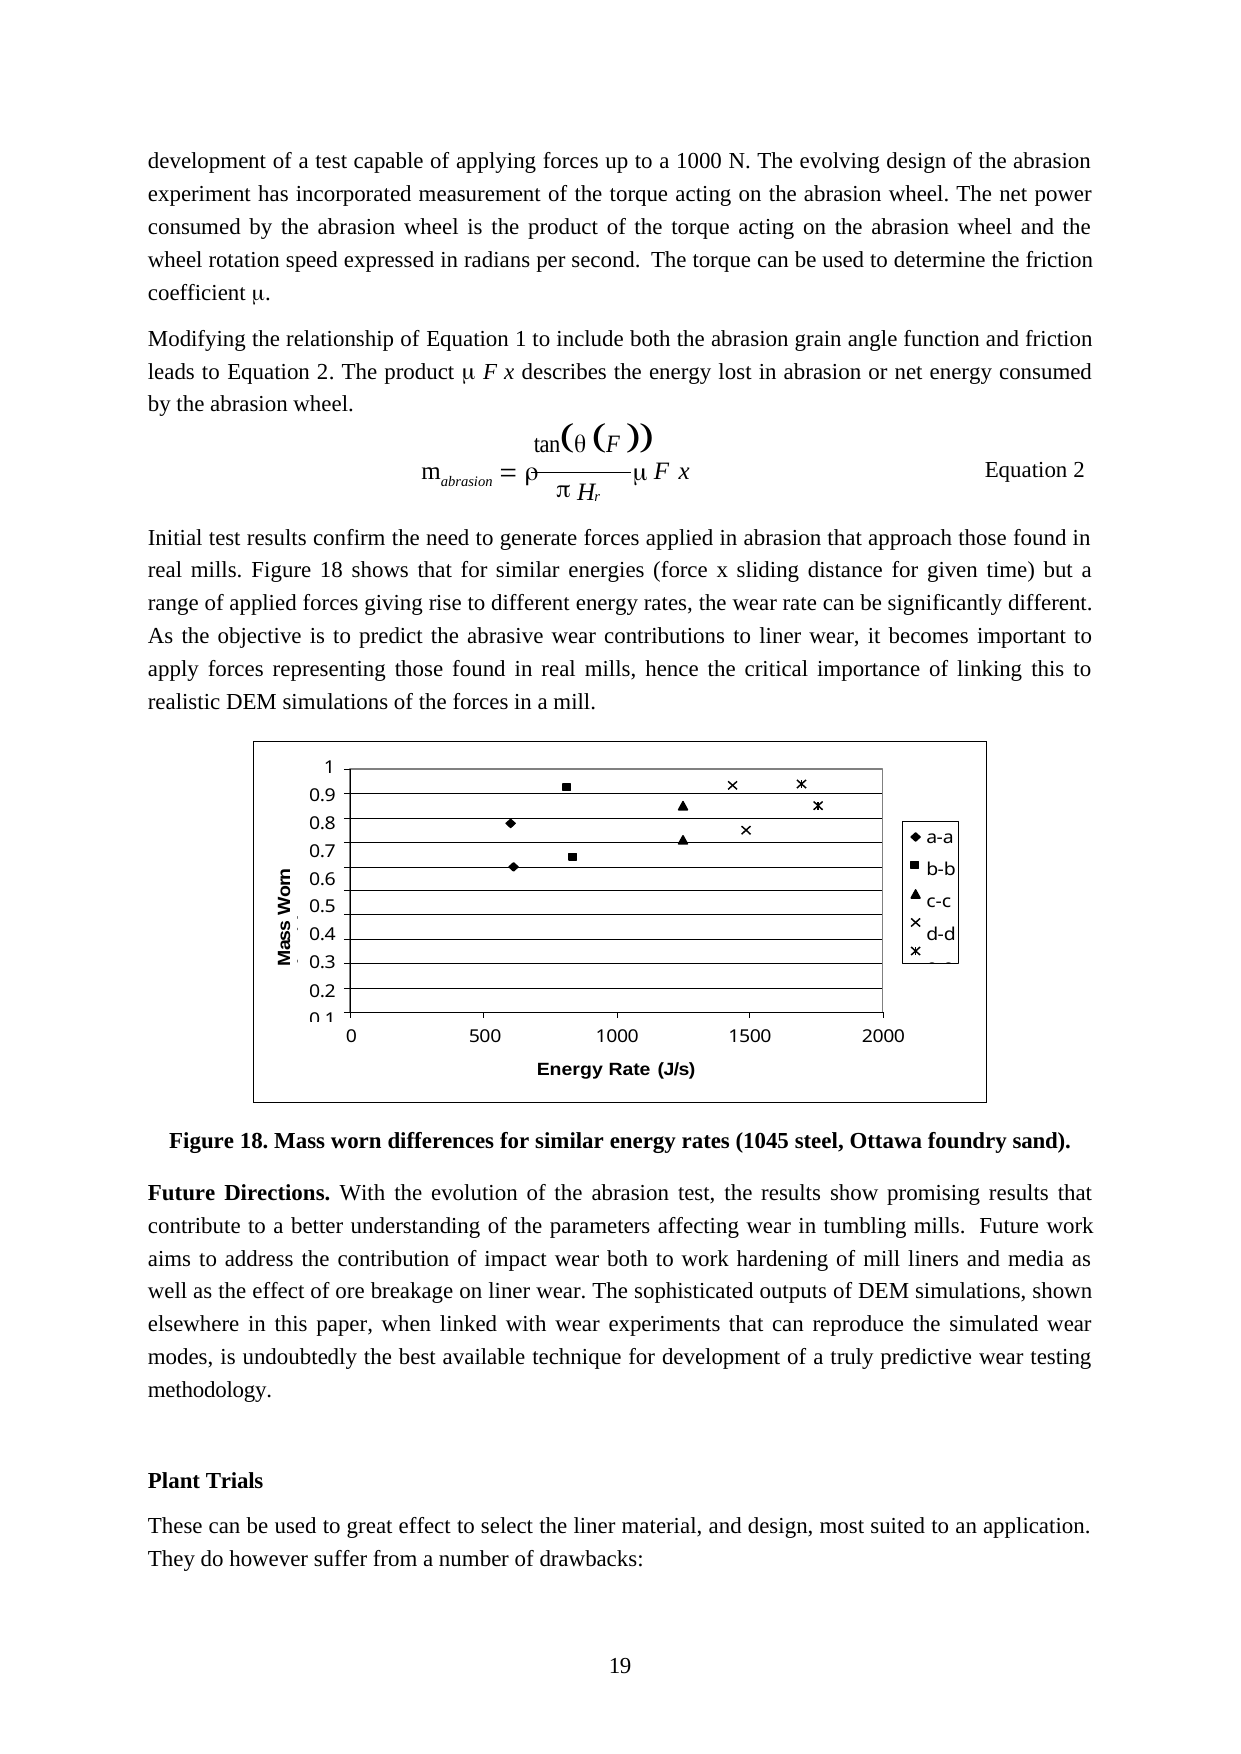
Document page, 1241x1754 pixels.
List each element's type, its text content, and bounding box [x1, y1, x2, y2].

text These can be used to great effect to select the liner material, and design, most suited to an application. They do however suffer from a number of drawbacks: [148, 1513, 1094, 1572]
subtitle Plant Trials [148, 1467, 1181, 1494]
subtitle Figure 18. Mass worn differences for similar energy rates (1045 steel, Ottawa foundry sand). [169, 1127, 1181, 1154]
text Future Directions. With the evolution of the abrasion test, the results show promising results that contribute to a better understanding of the parameters affecting wear in tumbling mills. Future work aims to address the contribution of impact wear both to work hardening of mill liners and media as well as the effect of ore breakage on liner wear. The sophisticated outputs of DEM simulations, shown elsewhere in this paper, when linked with wear experiments that can reproduce the simulated wear modes, is undoubtedly the best available technique for development of a truly predictive wear testing methodology. [148, 1179, 1094, 1403]
table_header Equation 2 [836, 422, 1090, 510]
text Modifying the relationship of Equation 1 to include both the abrasion grain angle function and friction leads to Equation 2. The product  F x describes the energy lost in abrasion or net energy consumed by the abrasion wheel. [148, 324, 1094, 416]
text development of a test capable of applying forces up to a 1000 N. The evolving design of the abrasion experiment has incorporated measurement of the torque acting on the abrasion wheel. The net power consumed by the abrasion wheel is the product of the torque acting on the abrasion wheel and the wheel rotation speed expressed in radians per second. The torque can be used to determine the friction coefficient . [148, 147, 1094, 306]
text Initial test results confirm the need to generate forces applied in abrasion that approach those found in real mills. Figure 18 shows that for similar energies (force x sliding distance for given time) but a range of applied forces giving rise to different energy rates, the wear rate can be significantly different. As the objective is to predict the abrasive wear contributions to liner wear, it becomes important to apply forces representing those found in real mills, hence the critical importance of linking this to realistic DEM simulations of the forces in a mill. [148, 523, 1094, 714]
table_header tan F  mabrasion    H  F x r [416, 422, 836, 510]
